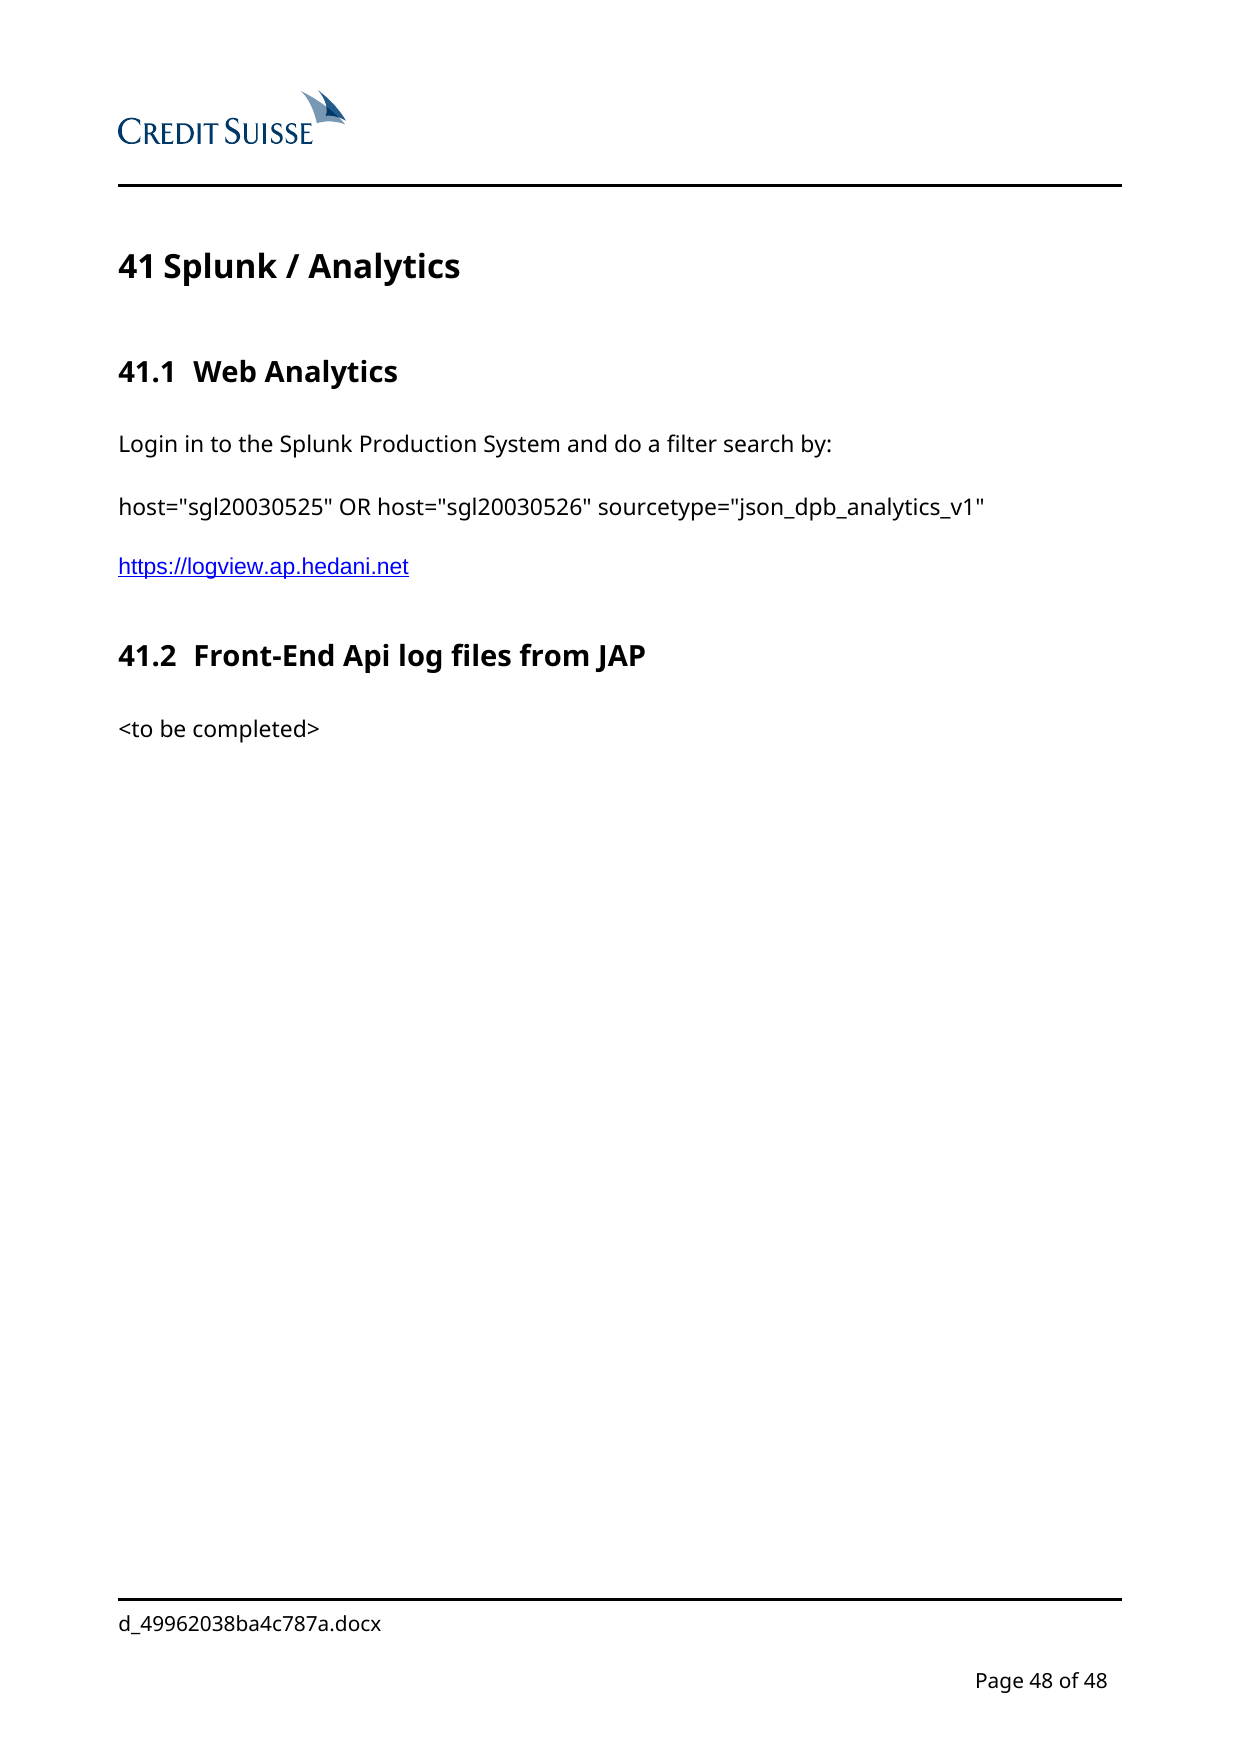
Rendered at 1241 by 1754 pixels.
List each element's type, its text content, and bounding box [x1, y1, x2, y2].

text Login in to the Splunk Production System and do a filter search by: [118, 428, 1122, 459]
text https://logview.ap.hedani.net [118, 553, 1122, 579]
subtitle Front-End Api log files from JAP [0, 636, 1122, 675]
subtitle Splunk / Analytics [118, 243, 1122, 288]
subtitle Web Analytics [0, 351, 1122, 391]
text host="sgl20030525" OR host="sgl20030526" sourcetype="json_dpb_analytics_v1" [118, 491, 1122, 522]
text <to be completed> [118, 713, 1122, 744]
